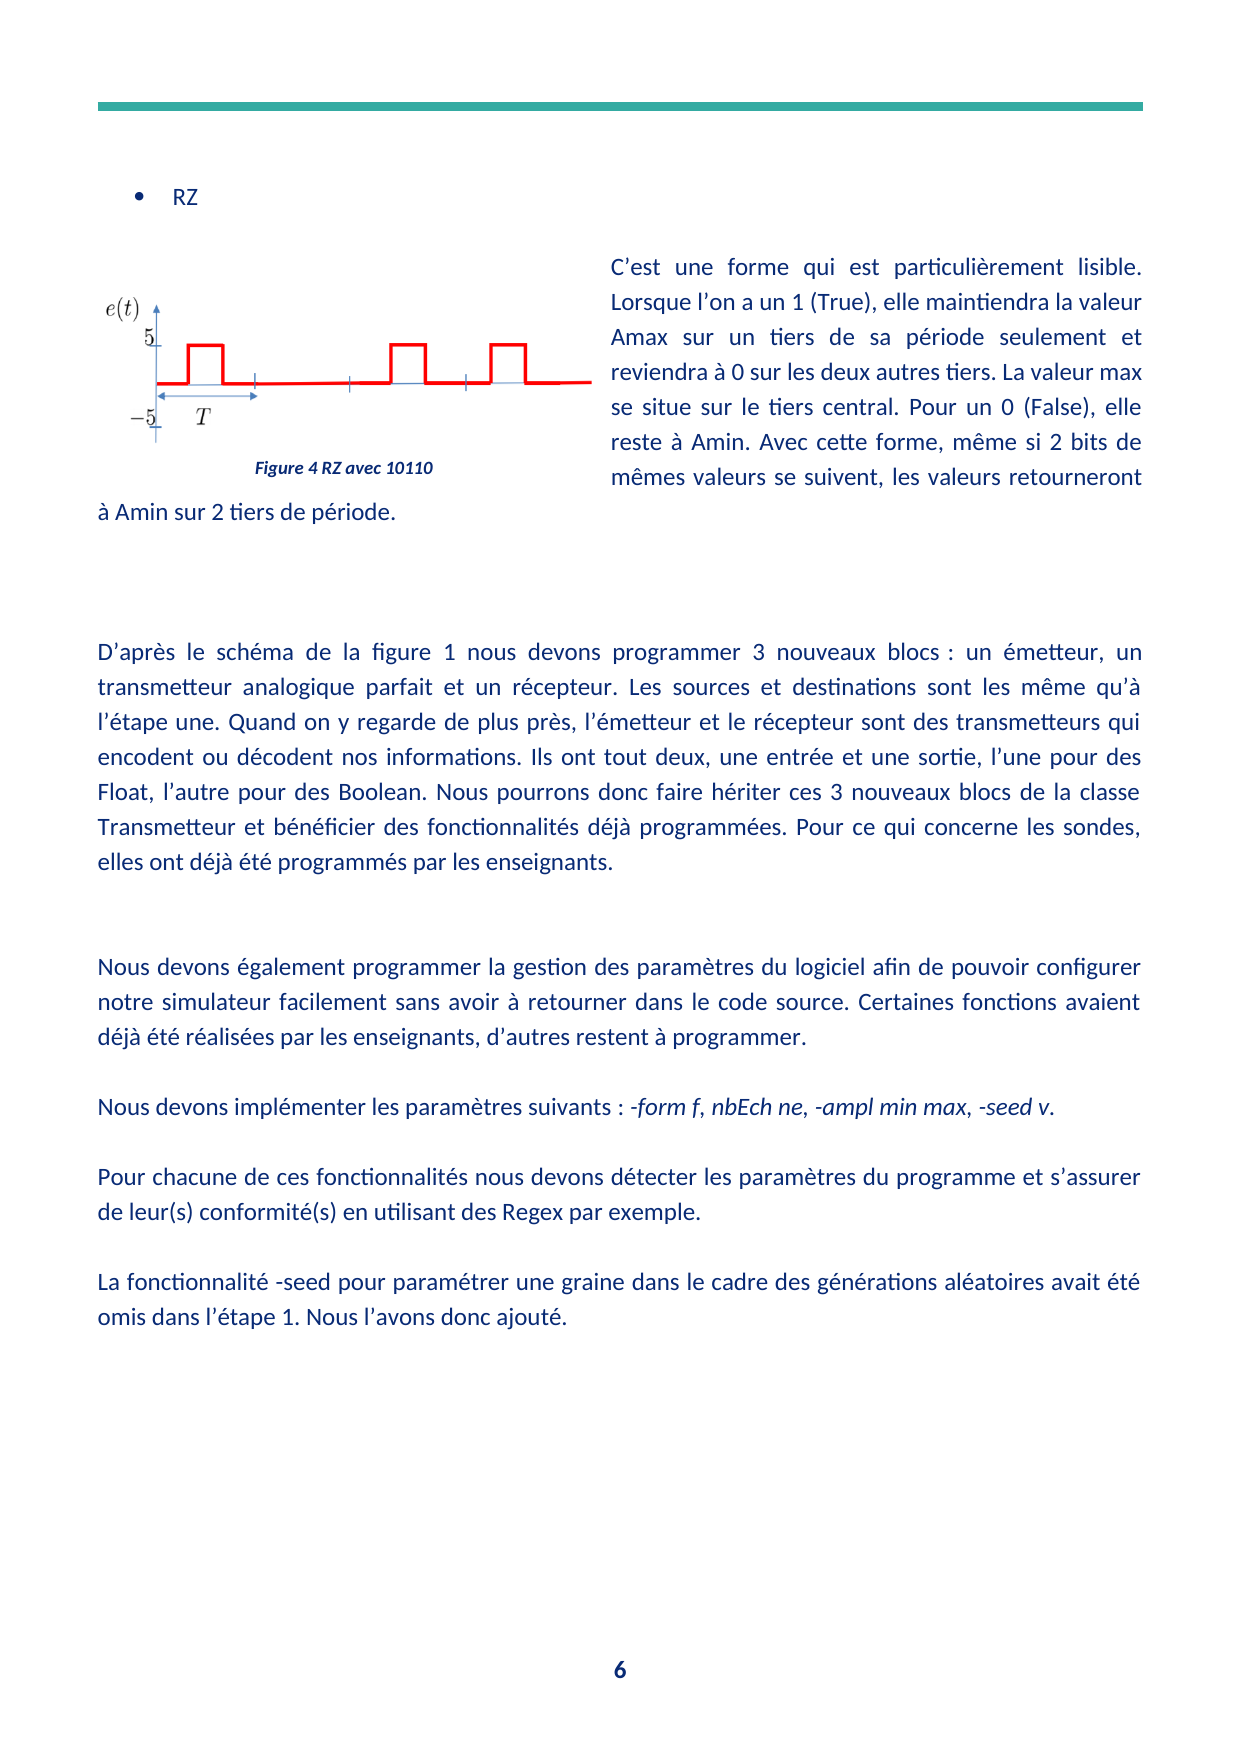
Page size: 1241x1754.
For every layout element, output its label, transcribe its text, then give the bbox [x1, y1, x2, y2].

list RZ [135, 181, 1143, 212]
picture [97, 279, 592, 447]
text D’après le schéma de la figure 1 nous devons programmer 3 nouveaux blocs : un émetteur, un transmetteur analogique parfait et un récepteur. Les sources et destinations sont les même qu’à l’étape une. Quand on y regarde de plus près, l’émetteur et le récepteur sont des transmetteurs qui encodent ou décodent nos informations. Ils ont tout deux, une entrée et une sortie, l’une pour des Float, l’autre pour des Boolean. Nous pourrons donc faire hériter ces 3 nouveaux blocs de la classe Transmetteur et bénéficier des fonctionnalités déjà programmées. Pour ce qui concerne les sondes, elles ont déjà été programmés par les enseignants. [97, 636, 1143, 877]
text Nous devons implémenter les paramètres suivants : -form f, nbEch ne, -ampl min max, -seed v. [97, 1091, 1143, 1122]
text La fonctionnalité -seed pour paramétrer une graine dans le cadre des générations aléatoires avait été omis dans l’étape 1. Nous l’avons donc ajouté. [97, 1266, 1143, 1332]
text Nous devons également programmer la gestion des paramètres du logiciel afin de pouvoir configurer notre simulateur facilement sans avoir à retourner dans le code source. Certaines fonctions avaient déjà été réalisées par les enseignants, d’autres restent à programmer. [97, 951, 1143, 1052]
text Pour chacune de ces fonctionnalités nous devons détecter les paramètres du programme et s’assurer de leur(s) conformité(s) en utilisant des Regex par exemple. [97, 1161, 1143, 1227]
